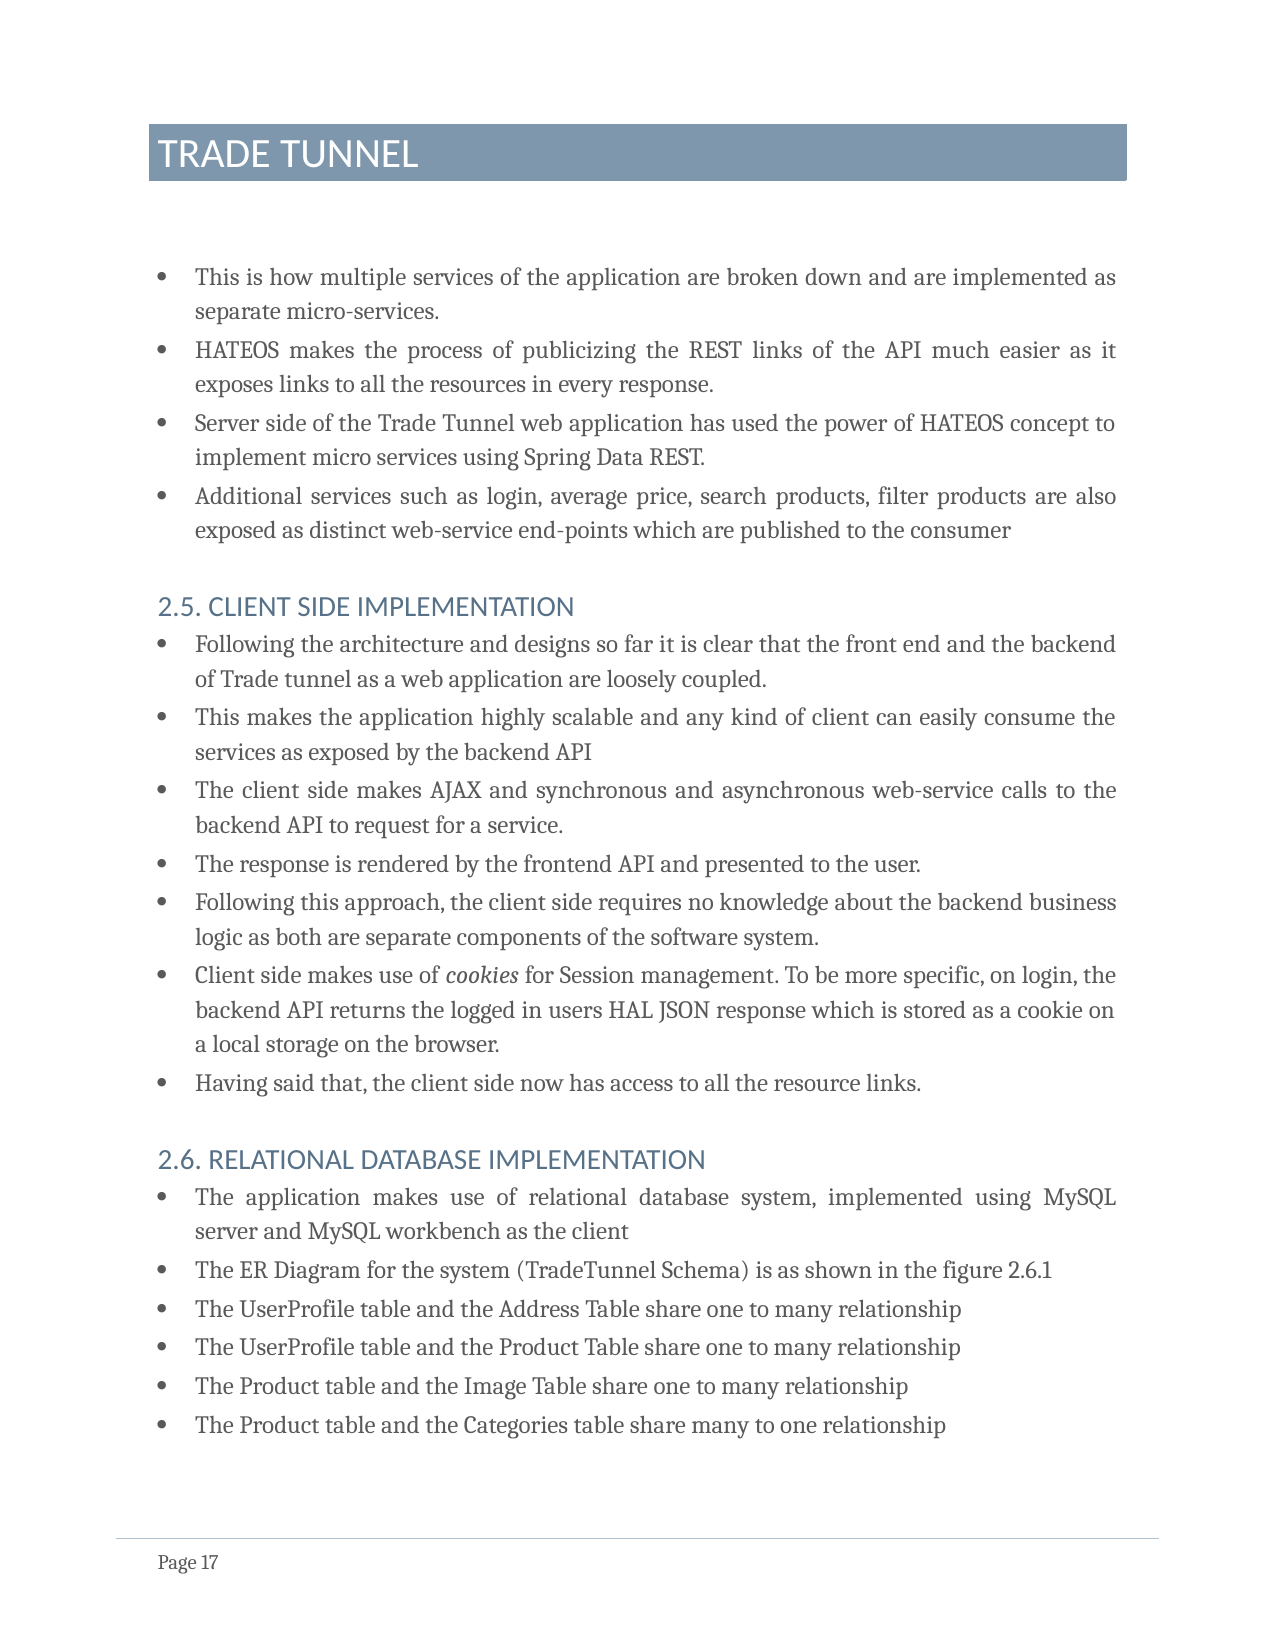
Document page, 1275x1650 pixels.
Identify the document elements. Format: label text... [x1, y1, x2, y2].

list The response is rendered by the frontend API and presented to the user. [157, 849, 1117, 878]
list This makes the application highly scalable and any kind of client can easily consume the services as exposed by the backend API [157, 703, 1117, 767]
subtitle 2.5. Client side implementation [157, 588, 1117, 624]
list This is how multiple services of the application are broken down and are implemented as separate micro-services. [157, 262, 1117, 326]
list Additional services such as login, average price, search products, filter products are also exposed as distinct web-service end-points which are published to the consumer [157, 482, 1117, 545]
list Following this approach, the client side requires no knowledge about the backend business logic as both are separate components of the software system. [157, 888, 1117, 951]
list The UserProfile table and the Address Table share one to many relationship [157, 1294, 1117, 1323]
list Having said that, the client side now has access to all the resource links. [157, 1069, 1117, 1098]
list The Product table and the Image Table share one to many relationship [157, 1372, 1117, 1401]
list The UserProfile table and the Product Table share one to many relationship [157, 1333, 1117, 1362]
list HATEOS makes the process of publicizing the REST links of the API much easier as it exposes links to all the resources in every response. [157, 336, 1117, 399]
subtitle 2.6. relational database implementation [157, 1141, 1117, 1177]
list Client side makes use of cookies for Session management. To be more specific, on login, the backend API returns the logged in users HAL JSON response which is stored as a cookie on a local storage on the browser. [157, 961, 1117, 1059]
list Server side of the Trade Tunnel web application has used the power of HATEOS concept to implement micro services using Spring Data REST. [157, 409, 1117, 472]
list The client side makes AJAX and synchronous and asynchronous web-service calls to the backend API to request for a service. [157, 776, 1117, 840]
list The ER Diagram for the system (TradeTunnel Schema) is as shown in the figure 2.6.1 [157, 1256, 1117, 1285]
list The application makes use of relational database system, implemented using MySQL server and MySQL workbench as the client [157, 1183, 1117, 1246]
list The Product table and the Categories table share many to one relationship [157, 1411, 1117, 1439]
list Following the architecture and designs so far it is clear that the front end and the backend of Trade tunnel as a web application are loosely coupled. [157, 630, 1117, 693]
